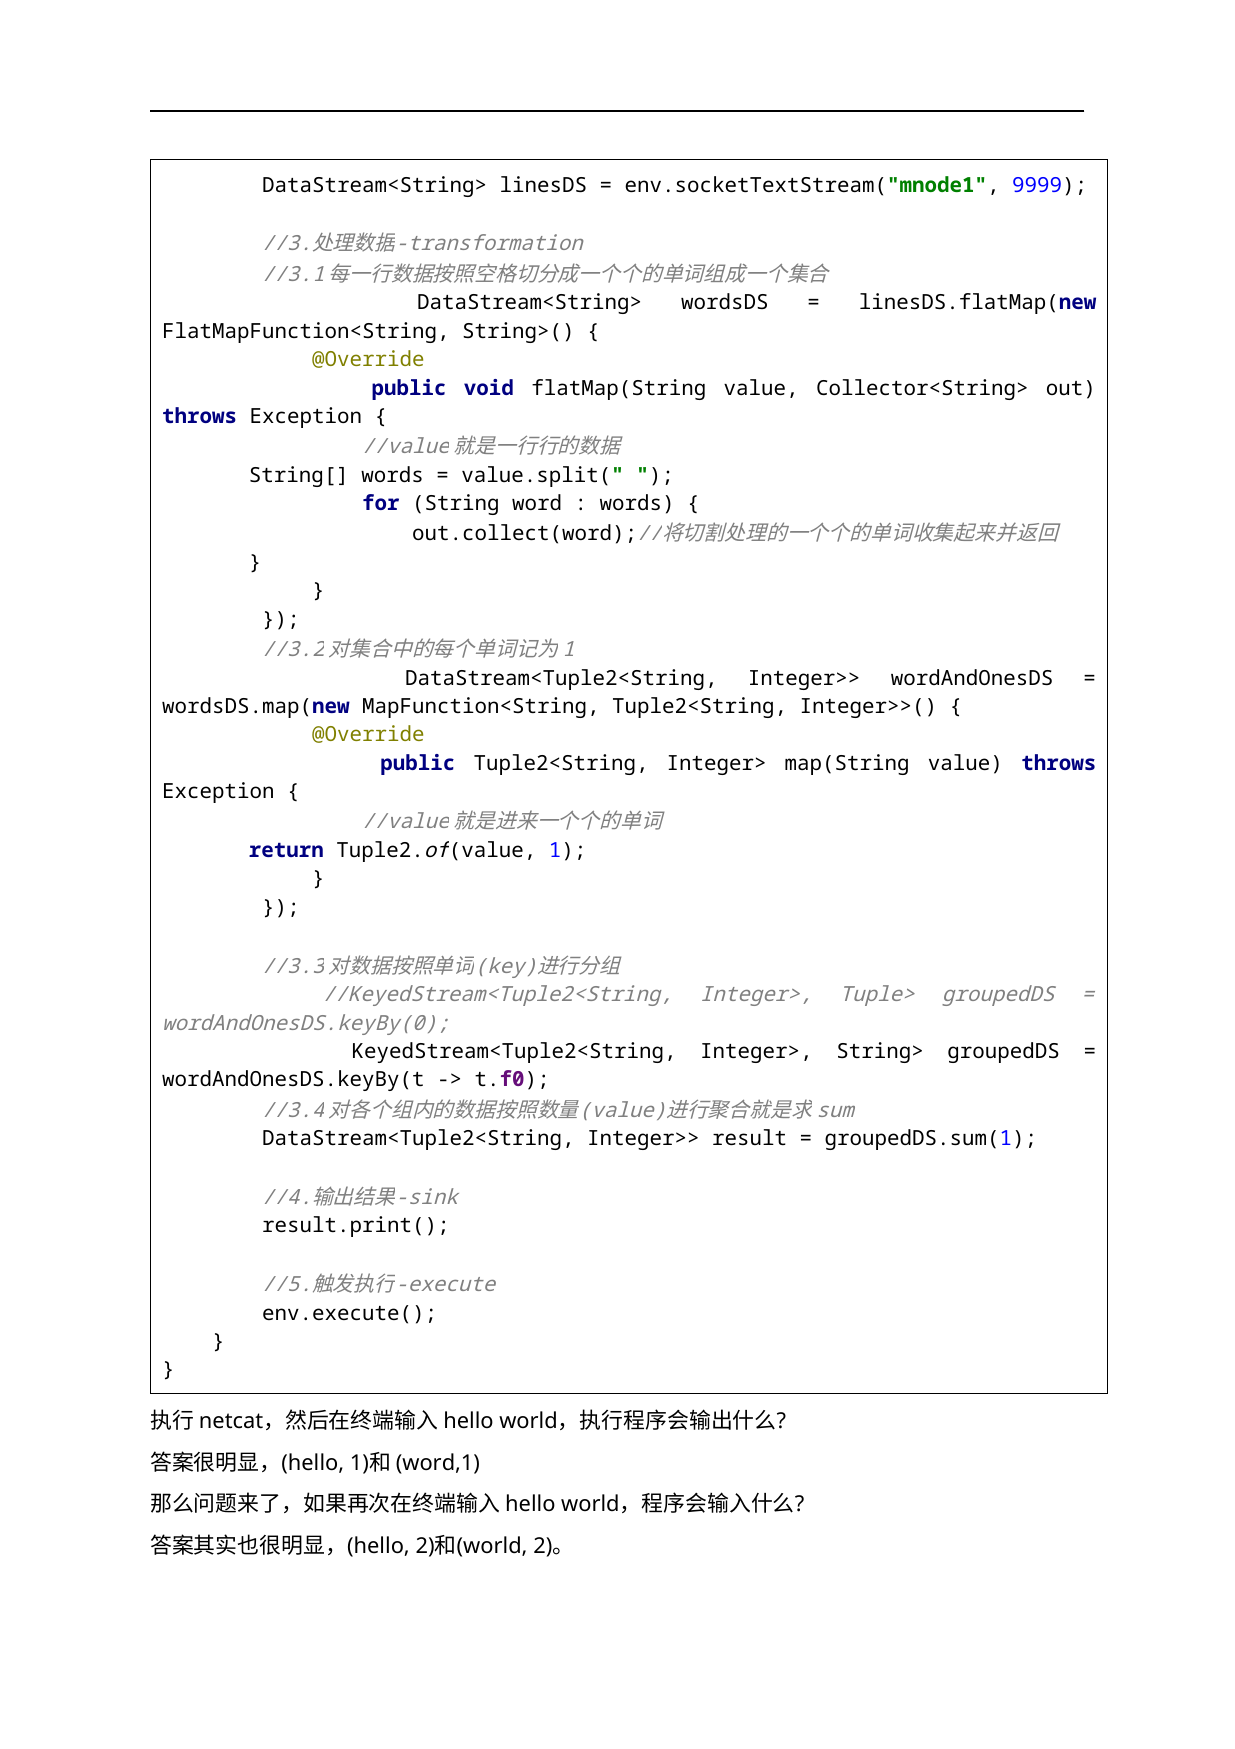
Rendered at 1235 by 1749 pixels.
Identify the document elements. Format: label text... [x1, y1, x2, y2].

text 答案其实也很明显，(hello, 2)和(world, 2)。 [150, 1528, 1084, 1559]
text 执行 netcat，然后在终端输入 hello world，执行程序会输出什么? [150, 1403, 1084, 1435]
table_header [151, 160, 1107, 1393]
text 那么问题来了，如果再次在终端输入 hello world，程序会输入什么? [150, 1486, 1084, 1518]
text 答案很明显，(hello, 1)和 (word,1) [150, 1445, 1084, 1477]
